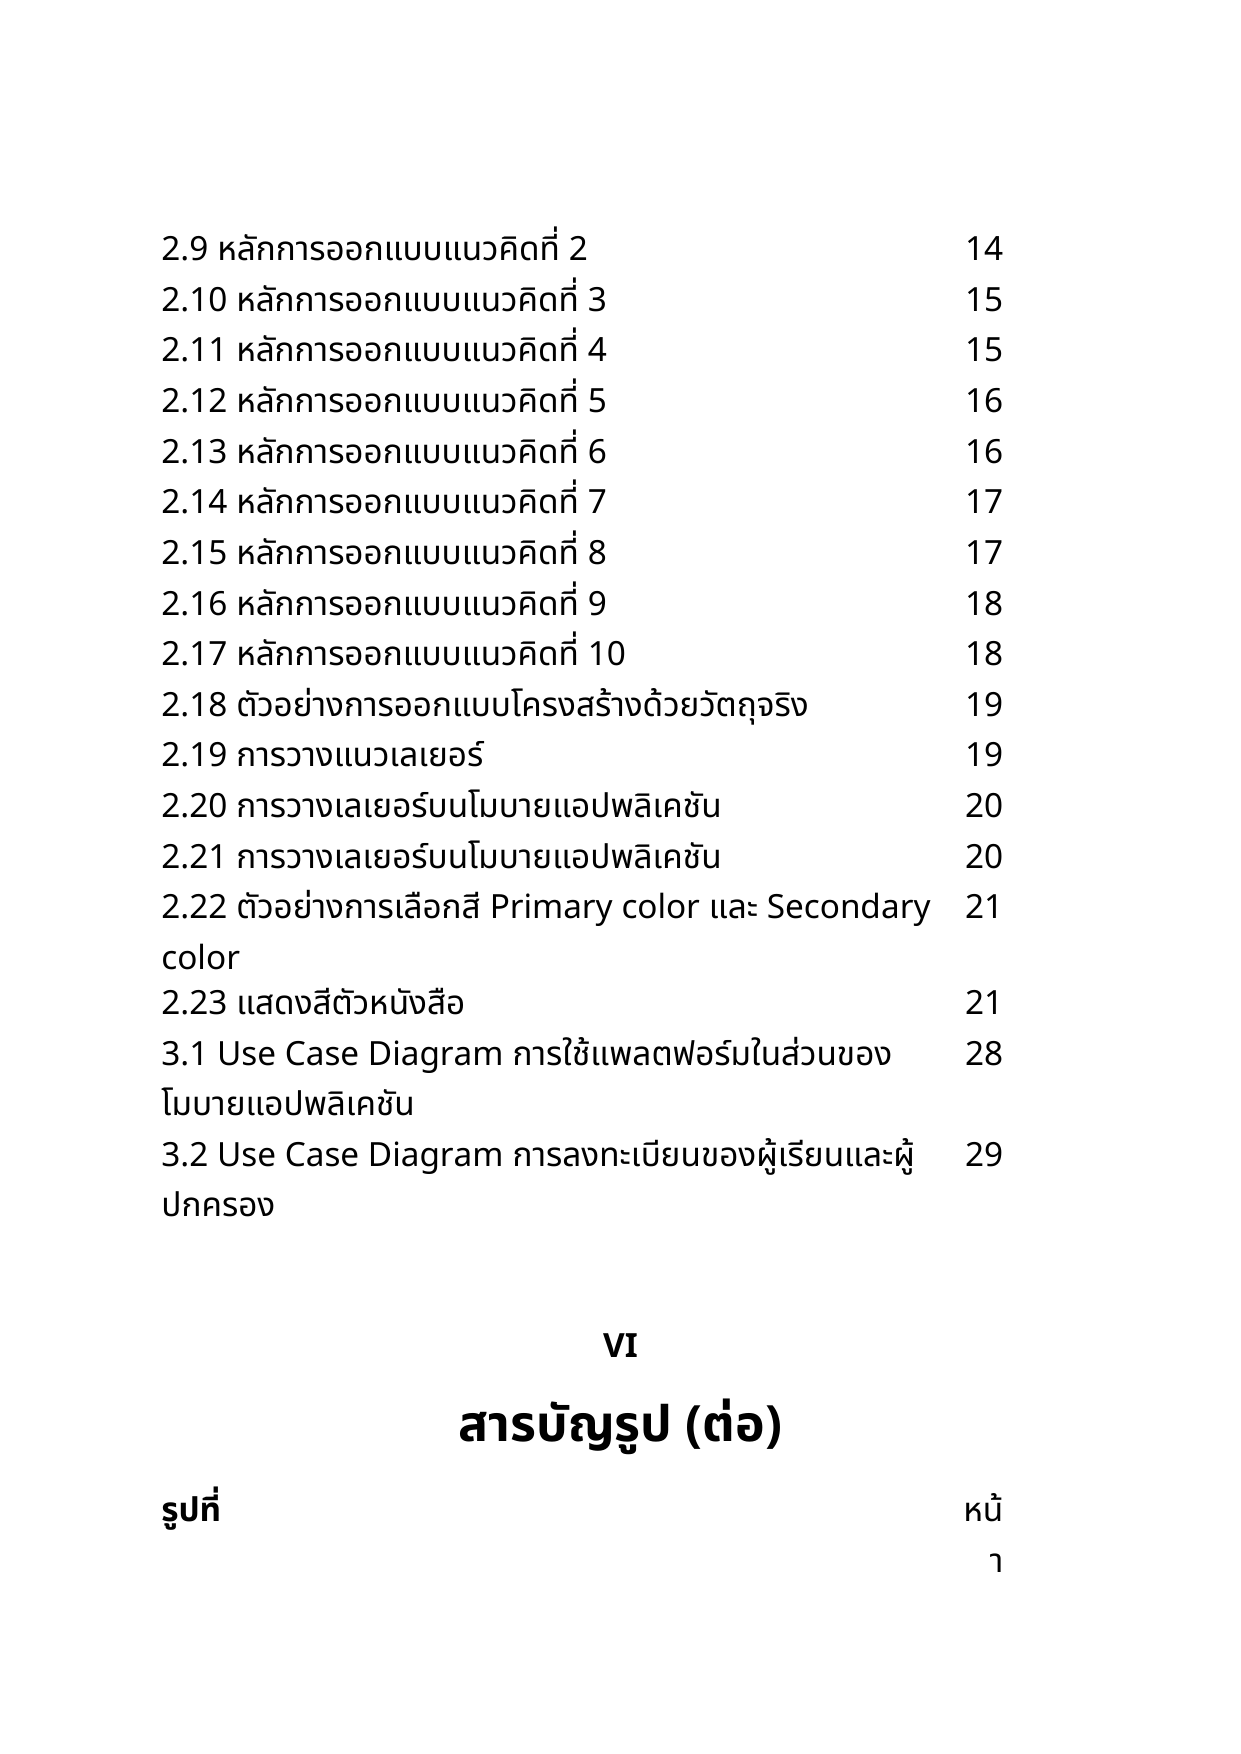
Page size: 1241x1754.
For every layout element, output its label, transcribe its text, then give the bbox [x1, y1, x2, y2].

table_cell 2.22 ตัวอย่างการเลือกสี Primary color และ Secondary color [150, 883, 947, 979]
text VI [150, 1322, 1090, 1367]
table_cell 16 [947, 377, 1014, 427]
table_cell 2.23 แสดงสีตัวหนังสือ [150, 979, 947, 1030]
table_cell 2.16 หลักการออกแบบแนวคิดที่ 9 [150, 579, 947, 630]
table_header รูปที่ [150, 1486, 947, 1587]
table_cell 21 [947, 979, 1014, 1030]
table_cell 17 [947, 478, 1014, 529]
table_cell 18 [947, 630, 1014, 681]
table_cell 20 [947, 833, 1014, 883]
text สารบัญรูป (ต่อ) [150, 1388, 1090, 1464]
table_cell 2.13 หลักการออกแบบแนวคิดที่ 6 [150, 428, 947, 478]
table_cell 2.12 หลักการออกแบบแนวคิดที่ 5 [150, 377, 947, 427]
table_cell 18 [947, 579, 1014, 630]
table_header หน้า [947, 1486, 1014, 1587]
table_cell 15 [947, 326, 1014, 377]
table_cell 15 [947, 276, 1014, 326]
table_cell 2.11 หลักการออกแบบแนวคิดที่ 4 [150, 326, 947, 377]
table_cell 21 [947, 883, 1014, 979]
table_cell 3.2 Use Case Diagram การลงทะเบียนของผู้เรียนและผู้ปกครอง [150, 1131, 947, 1232]
table_cell 2.17 หลักการออกแบบแนวคิดที่ 10 [150, 630, 947, 681]
table_cell 3.1 Use Case Diagram การใช้แพลตฟอร์มในส่วนของโมบายแอปพลิเคชัน [150, 1030, 947, 1131]
table_cell 29 [947, 1131, 1014, 1232]
table_cell 20 [947, 782, 1014, 832]
table_cell 2.14 หลักการออกแบบแนวคิดที่ 7 [150, 478, 947, 529]
table_cell 2.19 การวางแนวเลเยอร์ [150, 731, 947, 782]
table_cell 2.10 หลักการออกแบบแนวคิดที่ 3 [150, 276, 947, 326]
table_cell 28 [947, 1030, 1014, 1131]
table_cell 2.15 หลักการออกแบบแนวคิดที่ 8 [150, 529, 947, 579]
table_cell 2.20 การวางเลเยอร์บนโมบายแอปพลิเคชัน [150, 782, 947, 832]
table_cell 16 [947, 428, 1014, 478]
table_cell 2.21 การวางเลเยอร์บนโมบายแอปพลิเคชัน [150, 833, 947, 883]
table_cell 19 [947, 731, 1014, 782]
table_cell 2.18 ตัวอย่างการออกแบบโครงสร้างด้วยวัตถุจริง [150, 681, 947, 731]
table_cell 19 [947, 681, 1014, 731]
table_cell 14 [947, 225, 1014, 276]
table_cell 17 [947, 529, 1014, 579]
table_cell 2.9 หลักการออกแบบแนวคิดที่ 2 [150, 225, 947, 276]
